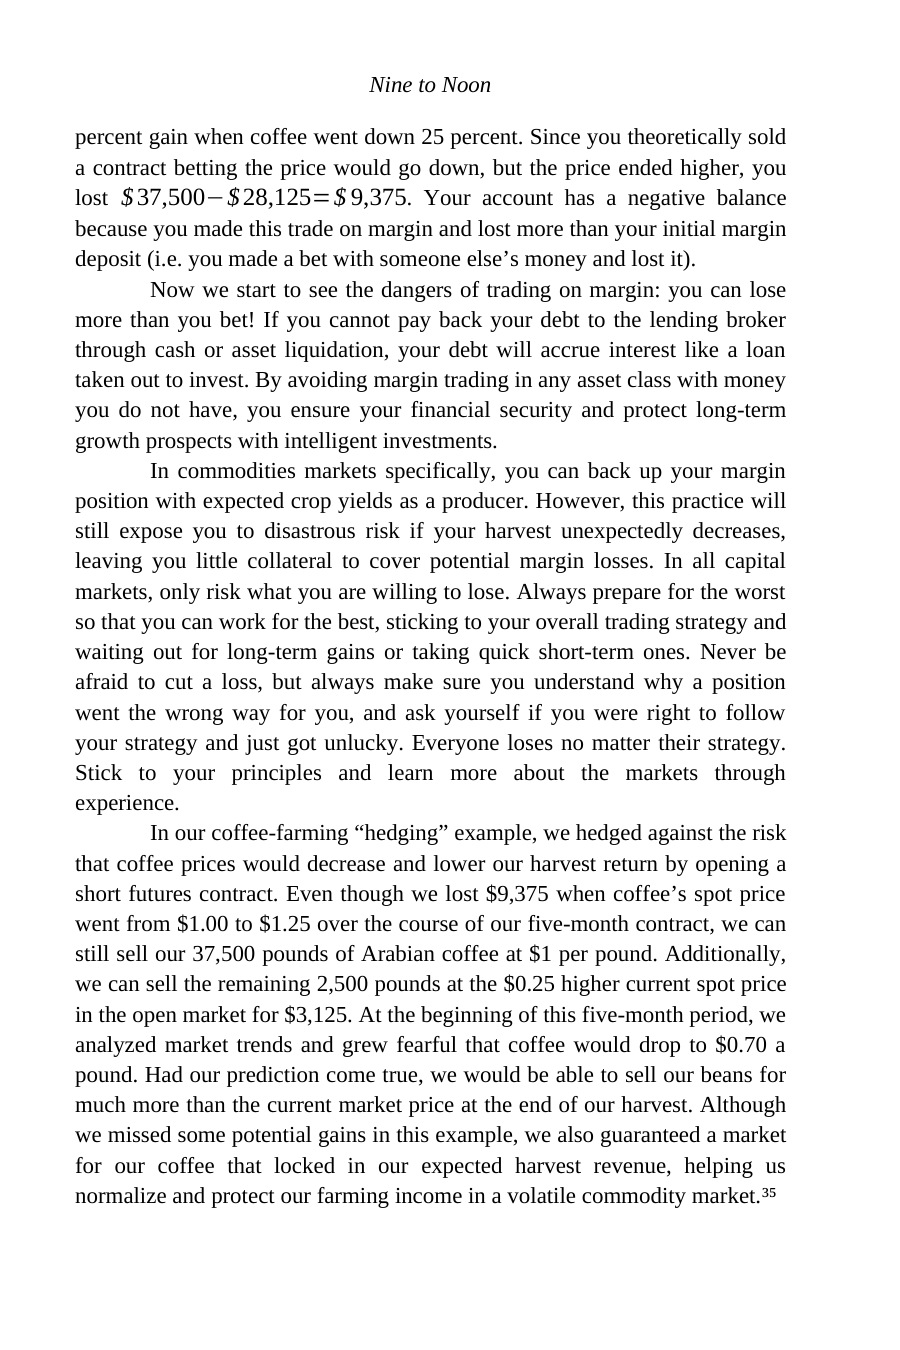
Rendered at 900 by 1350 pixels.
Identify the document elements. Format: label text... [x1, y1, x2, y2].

text Now we start to see the dangers of trading on margin: you can lose more than you bet! If you cannot pay back your debt to the lending broker through cash or asset liquidation, your debt will accrue interest like a loan taken out to invest. By avoiding margin trading in any asset class with money you do not have, you ensure your financial security and protect long-term growth prospects with intelligent investments. [75, 276, 787, 453]
text In commodities markets specifically, you can back up your margin position with expected crop yields as a producer. However, this practice will still expose you to disastrous risk if your harvest unexpectedly decreases, leaving you little collateral to cover potential margin losses. In all capital markets, only risk what you are willing to lose. Always prepare for the worst so that you can work for the best, sticking to your overall trading strategy and waiting out for long-term gains or taking quick short-term ones. Never be afraid to cut a loss, but always make sure you understand why a position went the wrong way for you, and ask yourself if you were right to follow your strategy and just got unlucky. Everyone loses no matter their strategy. Stick to your principles and learn more about the markets through experience. [75, 457, 787, 816]
text In our coffee-farming “hedging” example, we hedged against the risk that coffee prices would decrease and lower our harvest return by opening a short futures contract. Even though we lost $9,375 when coffee’s spot price went from $1.00 to $1.25 over the course of our five-month contract, we can still sell our 37,500 pounds of Arabian coffee at $1 per pound. Additionally, we can sell the remaining 2,500 pounds at the $0.25 higher current spot price in the open market for $3,125. At the beginning of this five-month period, we analyzed market trends and grew fearful that coffee would drop to $0.70 a pound. Had our prediction come true, we would be able to sell our beans for much more than the current market price at the end of our harvest. Although we missed some potential gains in this example, we also guaranteed a market for our coffee that locked in our expected harvest revenue, helping us normalize and protect our farming income in a volatile commodity market.³⁵ [75, 819, 787, 1208]
